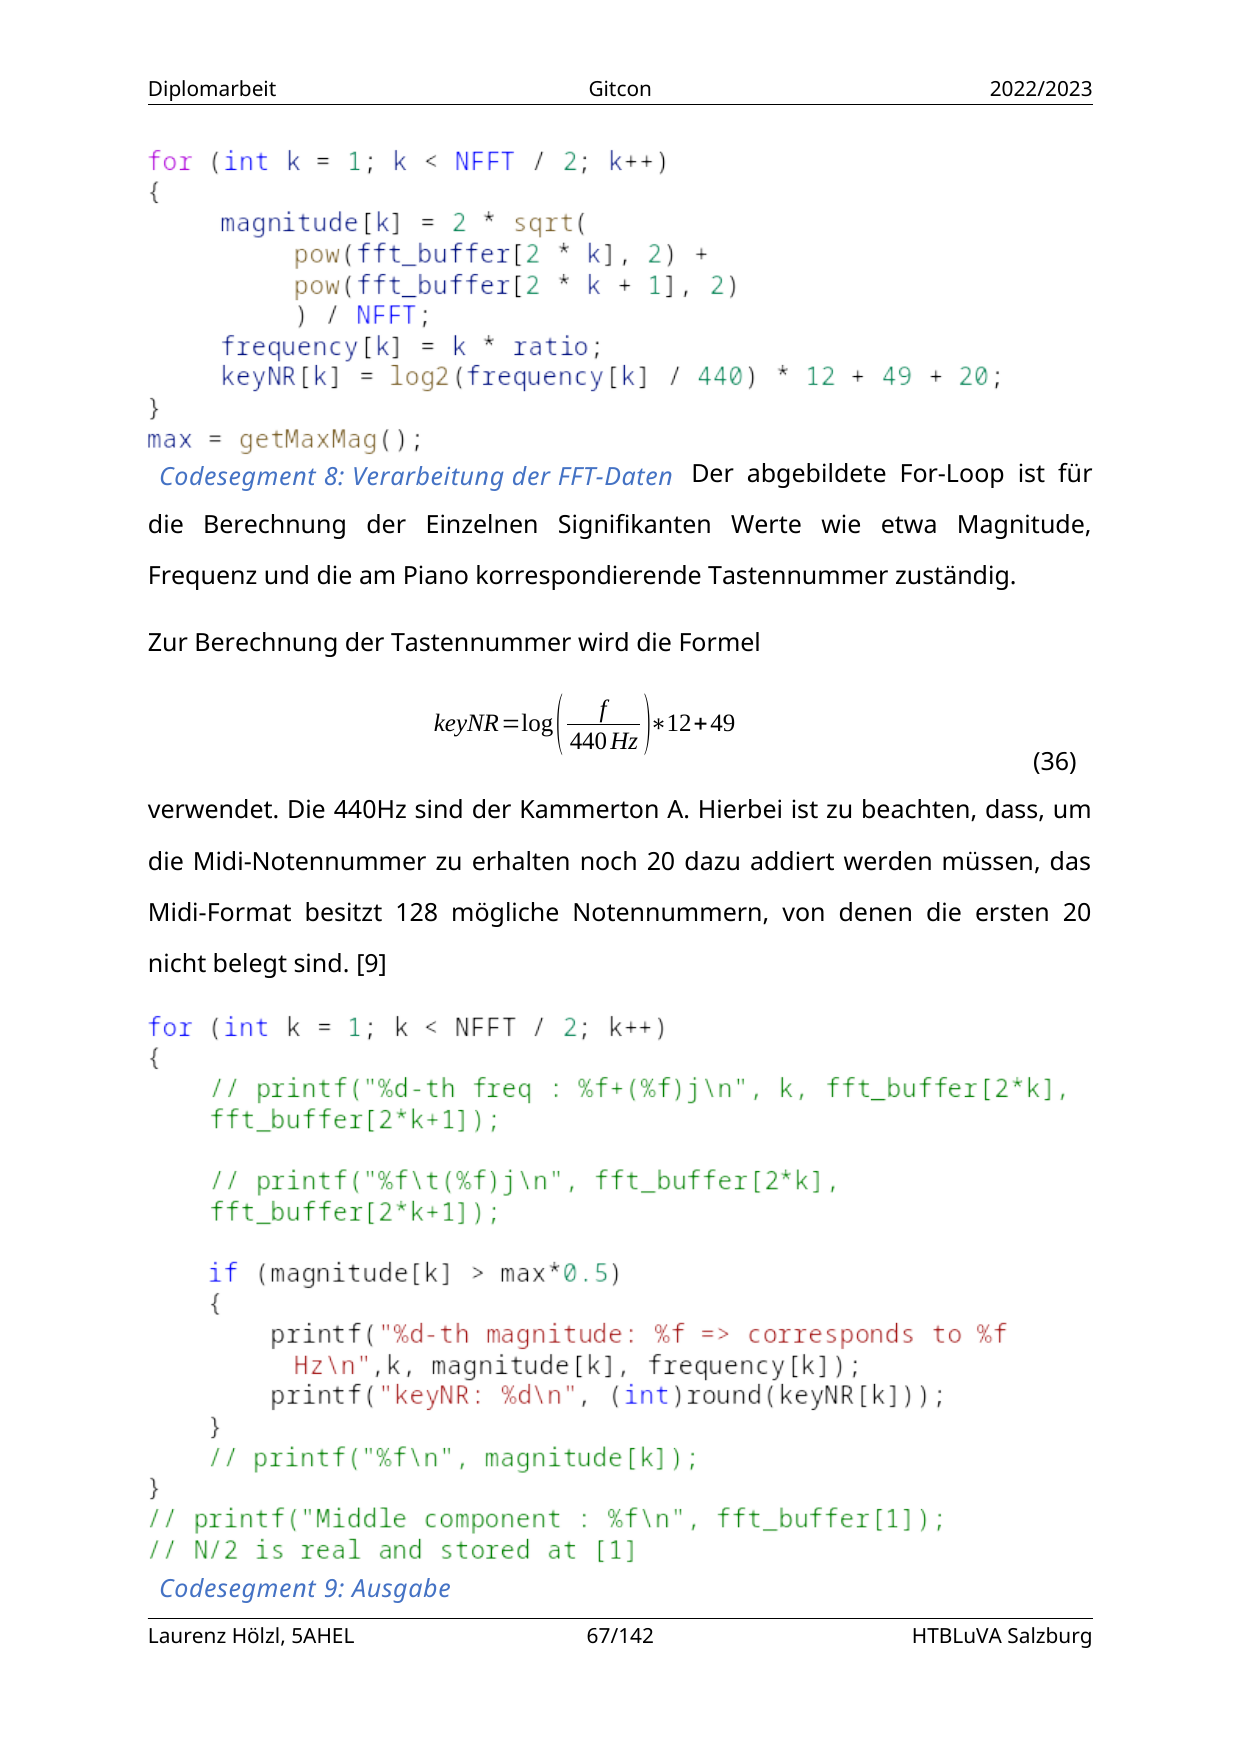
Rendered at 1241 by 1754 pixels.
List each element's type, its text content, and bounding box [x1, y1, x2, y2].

table_header [148, 693, 1022, 792]
text verwendet. Die 440Hz sind der Kammerton A. Hierbei ist zu beachten, dass, um die Midi-Notennummer zu erhalten noch 20 dazu addiert werden müssen, das Midi-Format besitzt 128 mögliche Notennummern, von denen die ersten 20 nicht belegt sind. [148, 792, 1093, 979]
text Codesegment 8: Verarbeitung der FFT-Daten [159, 459, 676, 493]
text Zur Berechnung der Tastennummer wird die Formel [148, 625, 1093, 659]
table_header (36) [1022, 693, 1099, 792]
text Der abgebildete For-Loop ist für die Berechnung der Einzelnen Signifikanten Werte wie etwa Magnitude, Frequenz und die am Piano korrespondierende Tastennummer zuständig. [148, 455, 1093, 591]
text Codesegment 9: Ausgabe [159, 1571, 454, 1605]
